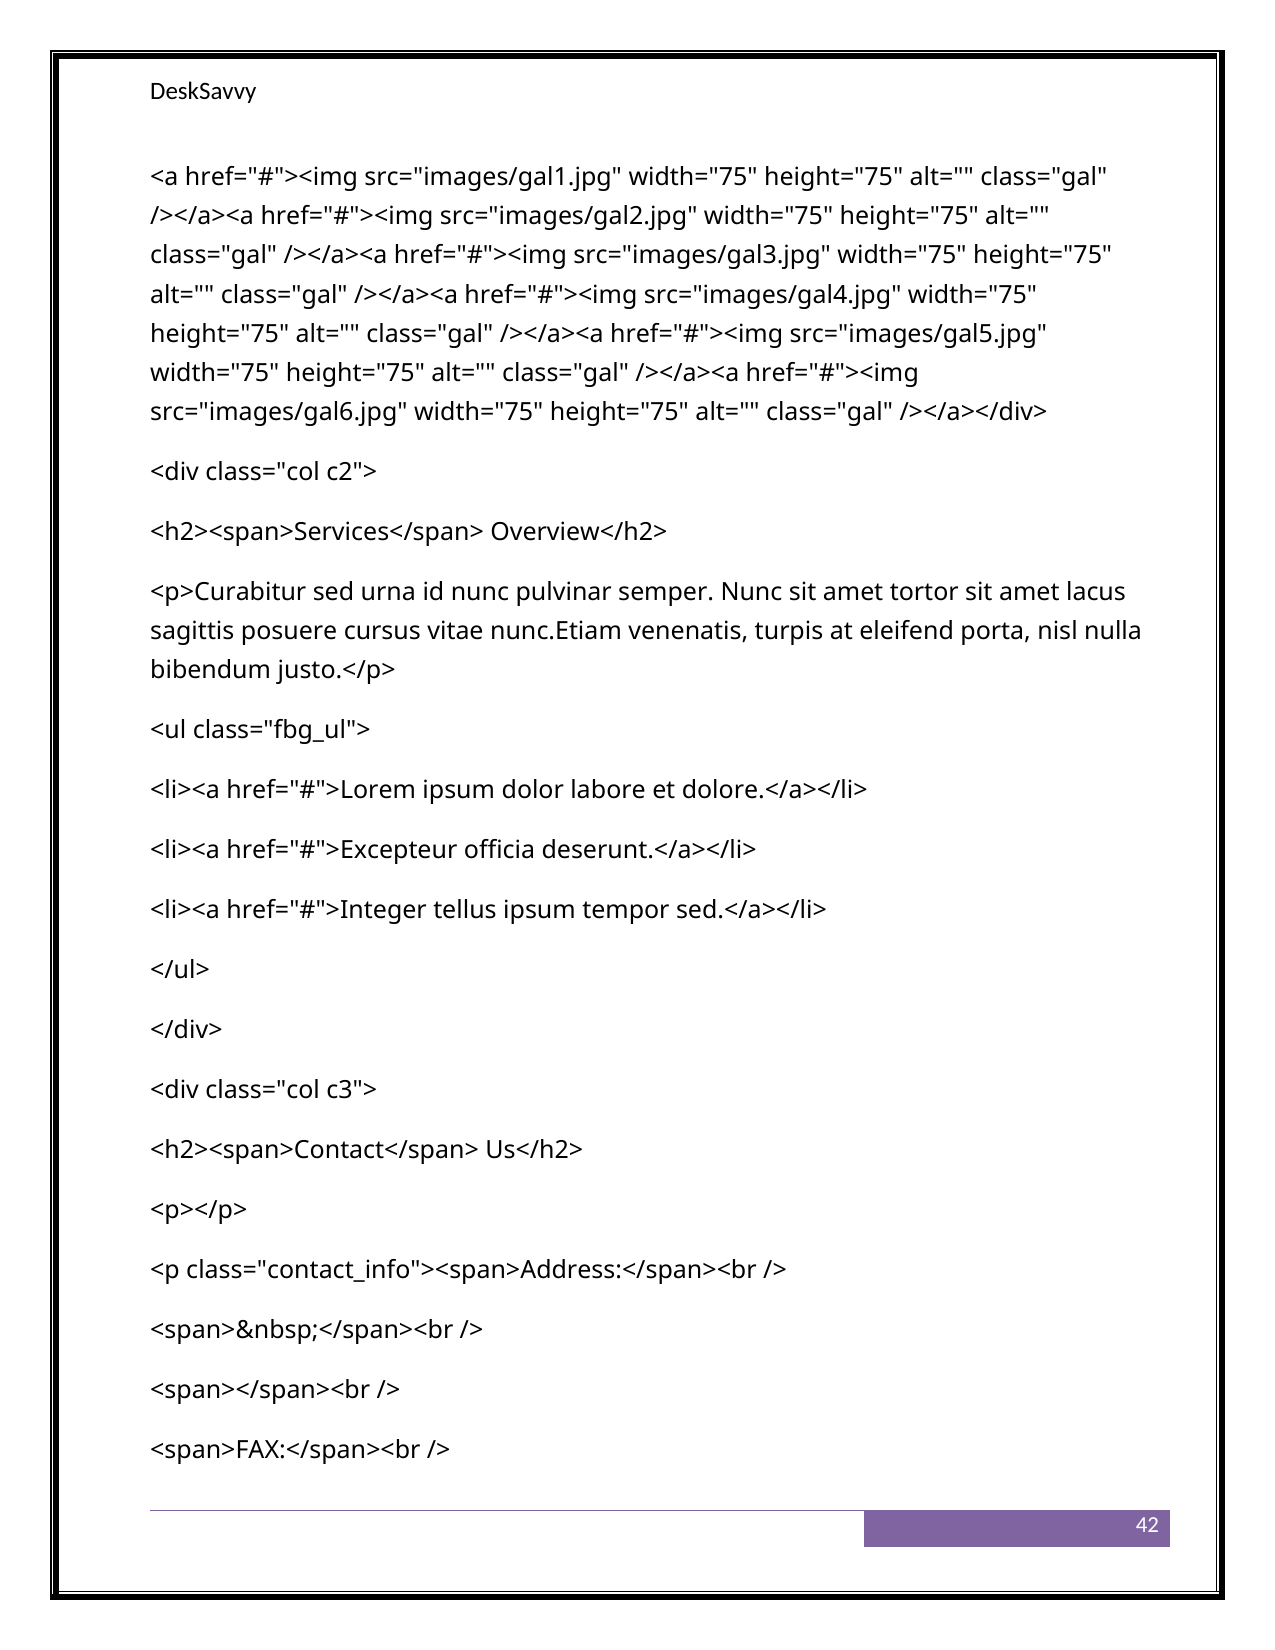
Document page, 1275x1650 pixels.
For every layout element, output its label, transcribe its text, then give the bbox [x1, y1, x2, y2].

text <li><a href="#">Integer tellus ipsum tempor sed.</a></li> [150, 892, 1170, 926]
text <div class="col c3"> [150, 1072, 1170, 1106]
text </ul> [150, 952, 1170, 986]
text <li><a href="#">Lorem ipsum dolor labore et dolore.</a></li> [150, 772, 1170, 806]
text <span>FAX:</span><br /> [150, 1432, 1170, 1466]
text <ul class="fbg_ul"> [150, 712, 1170, 746]
text <p>Curabitur sed urna id nunc pulvinar semper. Nunc sit amet tortor sit amet lacus sagittis posuere cursus vitae nunc.Etiam venenatis, turpis at eleifend porta, nisl nulla bibendum justo.</p> [150, 574, 1170, 686]
text <h2><span>Contact</span> Us</h2> [150, 1132, 1170, 1166]
text <span>&nbsp;</span><br /> [150, 1312, 1170, 1346]
text <li><a href="#">Excepteur officia deserunt.</a></li> [150, 832, 1170, 866]
text </div> [150, 1012, 1170, 1046]
text <h2><span>Services</span> Overview</h2> [150, 514, 1170, 548]
text <a href="#"><img src="images/gal1.jpg" width="75" height="75" alt="" class="gal" /></a><a href="#"><img src="images/gal2.jpg" width="75" height="75" alt="" class="gal" /></a><a href="#"><img src="images/gal3.jpg" width="75" height="75" alt="" class="gal" /></a><a href="#"><img src="images/gal4.jpg" width="75" height="75" alt="" class="gal" /></a><a href="#"><img src="images/gal5.jpg" width="75" height="75" alt="" class="gal" /></a><a href="#"><img src="images/gal6.jpg" width="75" height="75" alt="" class="gal" /></a></div> [150, 159, 1170, 428]
text <p class="contact_info"><span>Address:</span><br /> [150, 1252, 1170, 1286]
text <div class="col c2"> [150, 454, 1170, 488]
text <span></span><br /> [150, 1372, 1170, 1406]
text <p></p> [150, 1192, 1170, 1226]
